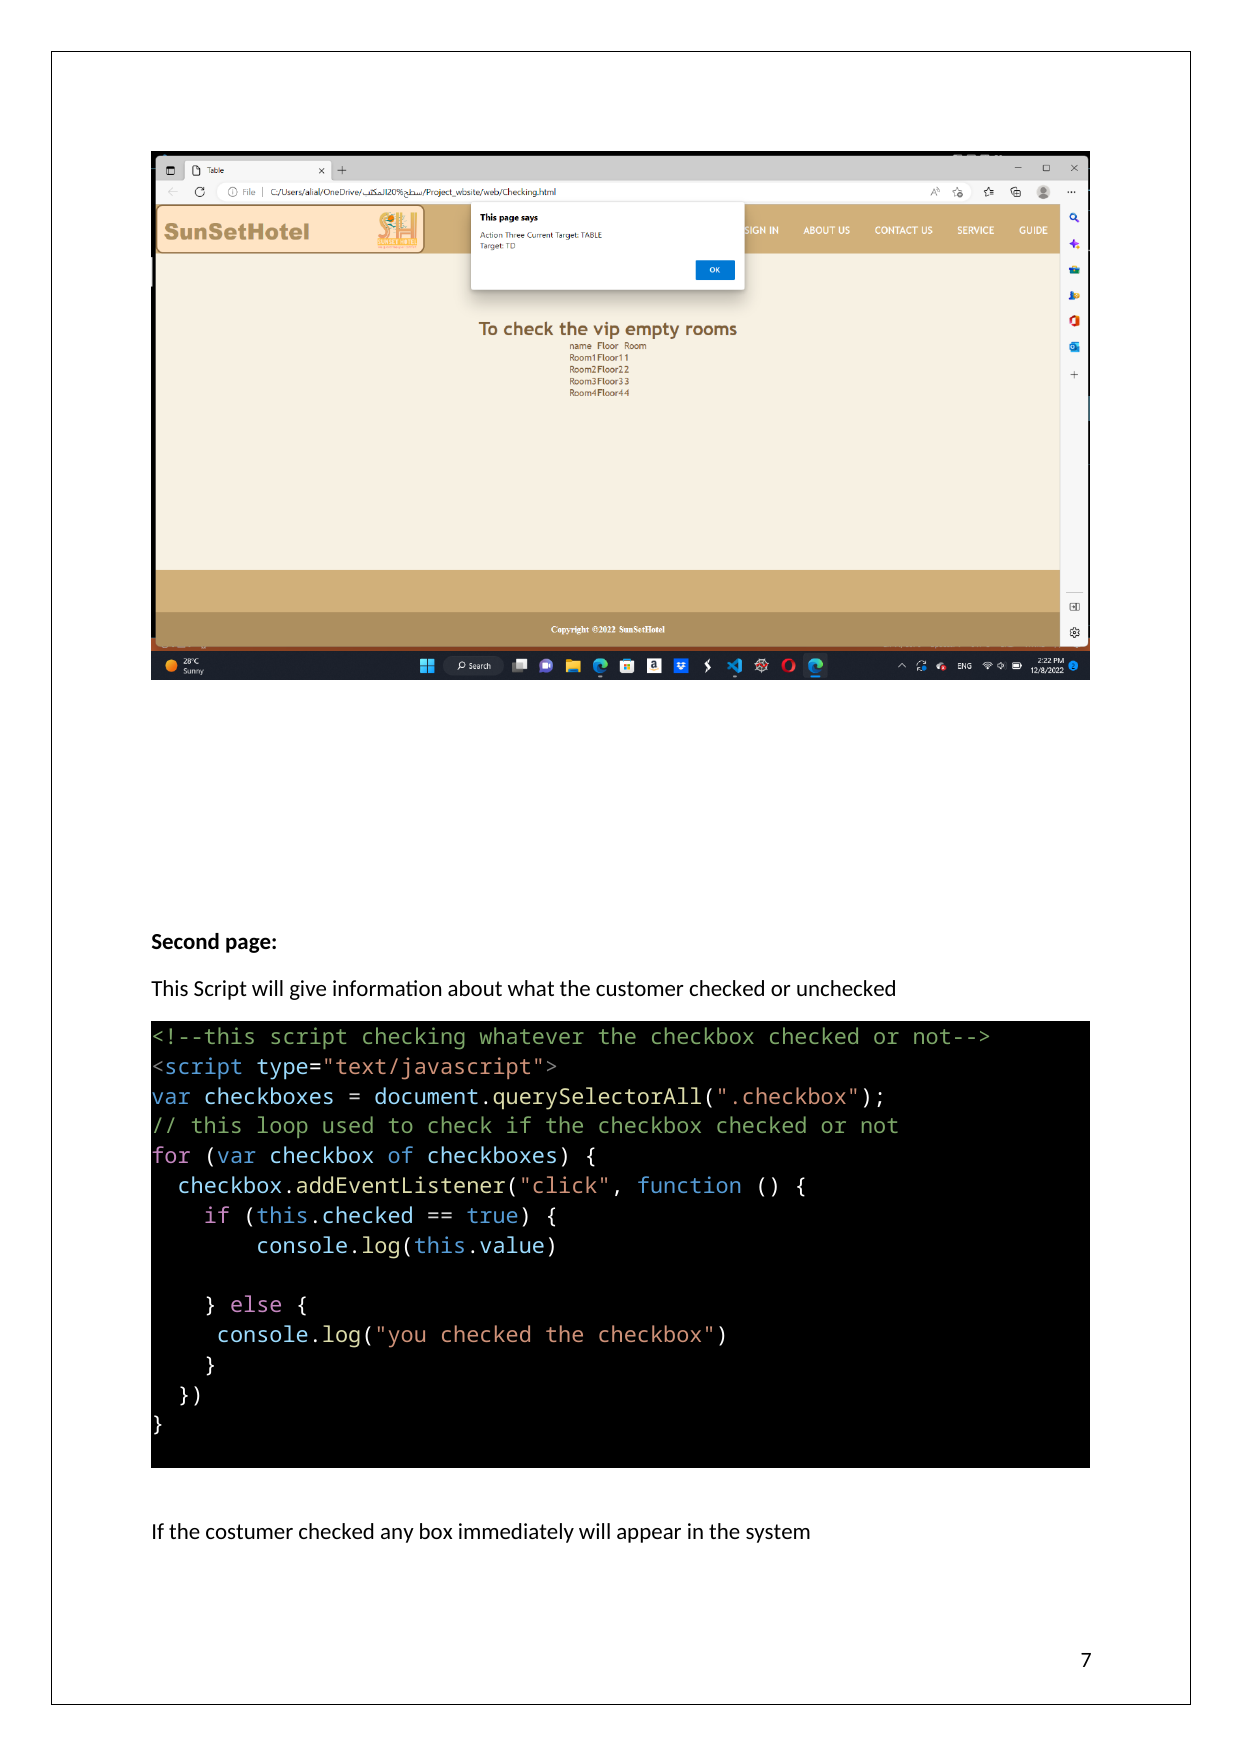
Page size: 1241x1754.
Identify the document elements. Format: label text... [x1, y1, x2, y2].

text // this loop used to check if the checkbox checked or not [151, 1111, 1090, 1140]
text Second page: [151, 927, 1090, 955]
text if (this.checked == true) { [151, 1200, 1090, 1230]
text var checkboxes = document.querySelectorAll(".checkbox"); [151, 1081, 1090, 1111]
text }) [151, 1379, 1090, 1408]
text for (var checkbox of checkboxes) { [151, 1140, 1090, 1170]
text This Script will give information about what the customer checked or unchecked [151, 974, 1090, 1002]
picture [151, 151, 1090, 680]
text <script type="text/javascript"> [151, 1051, 1090, 1081]
text <!--this script checking whatever the checkbox checked or not--> [151, 1021, 1090, 1051]
text } [151, 1408, 1090, 1438]
text If the costumer checked any box immediately will appear in the system [151, 1517, 1090, 1545]
text } [151, 1349, 1090, 1379]
text } else { [151, 1289, 1090, 1319]
text checkbox.addEventListener("click", function () { [151, 1170, 1090, 1200]
text console.log(this.value) [151, 1230, 1090, 1259]
text console.log("you checked the checkbox") [151, 1319, 1090, 1349]
